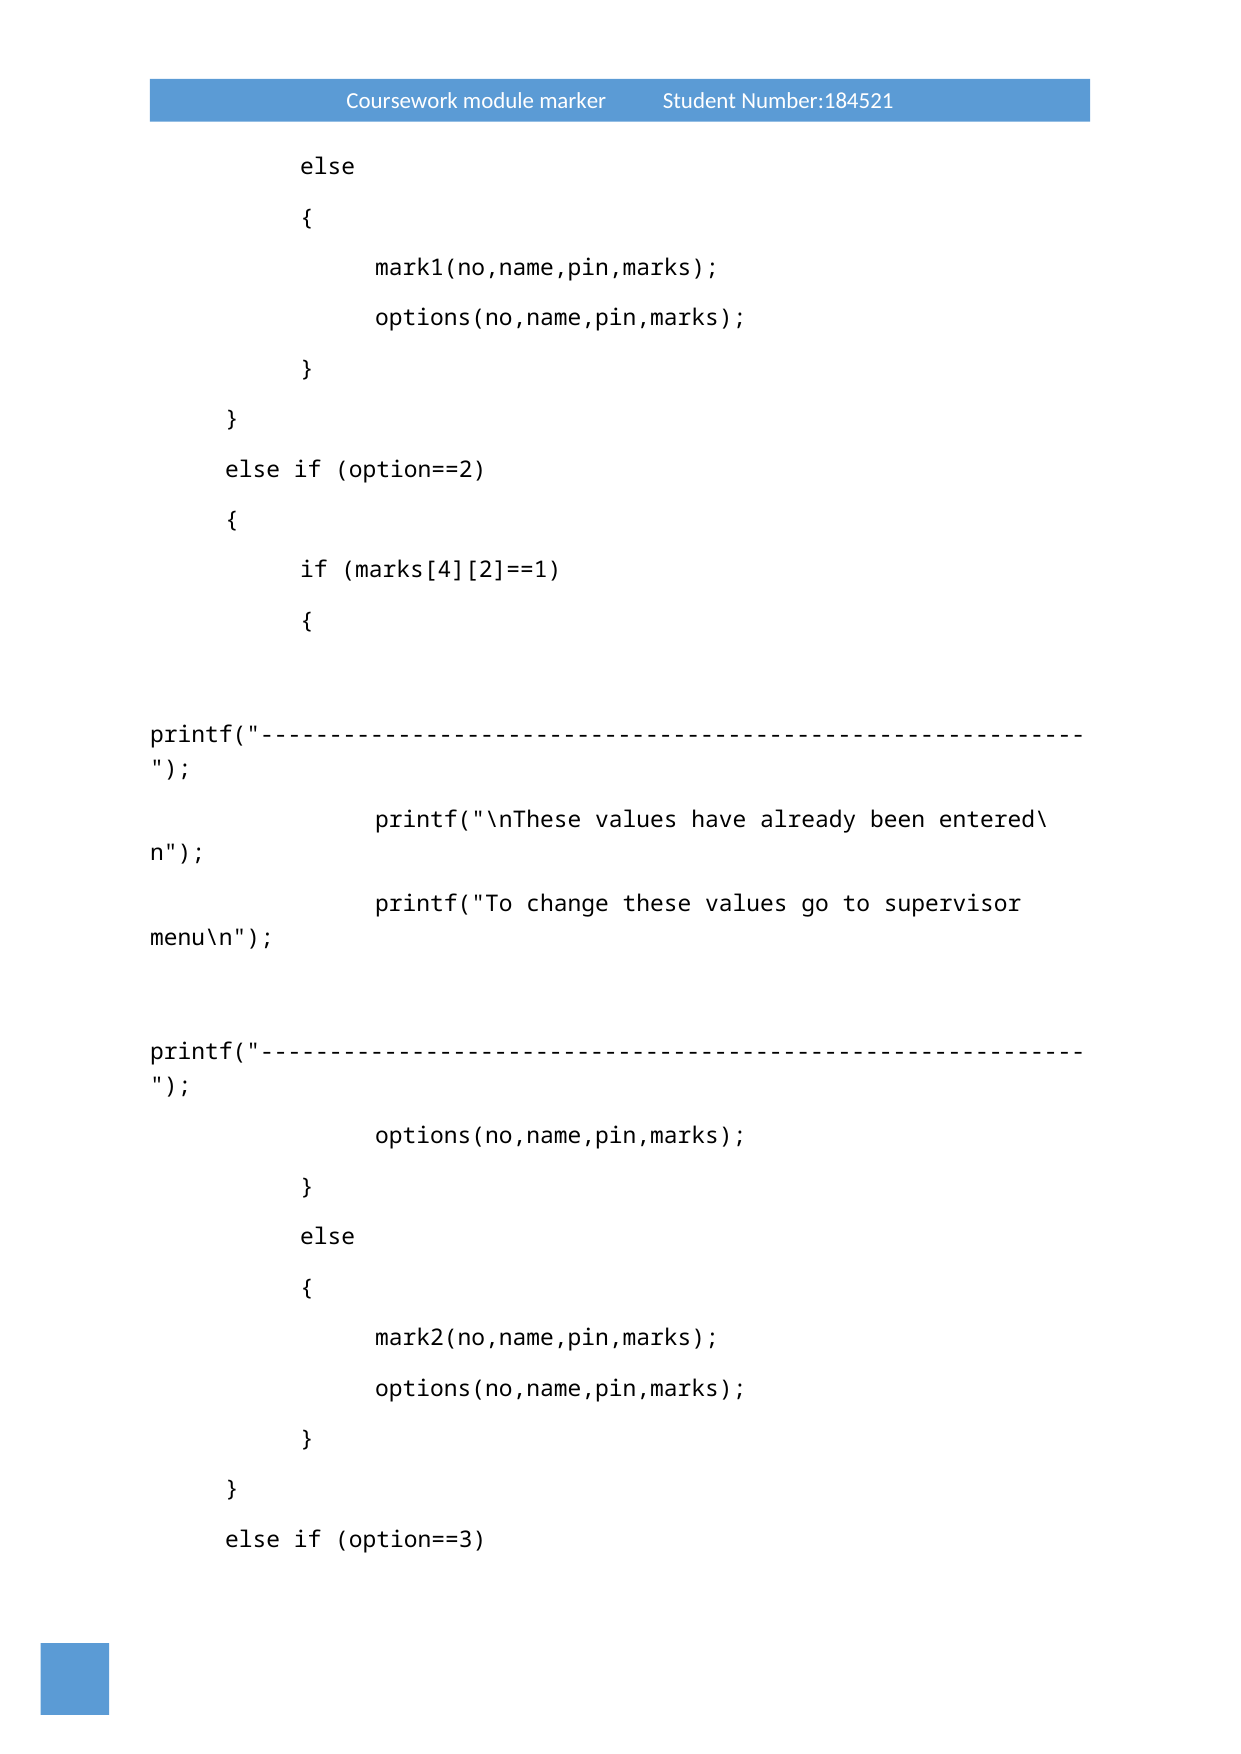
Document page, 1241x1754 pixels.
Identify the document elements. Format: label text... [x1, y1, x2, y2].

text } [150, 1422, 1090, 1453]
text printf("------------------------------------------------------------"); [150, 971, 1090, 1100]
text mark1(no,name,pin,marks); [150, 251, 1090, 282]
text { [150, 200, 1090, 232]
text else [150, 1220, 1090, 1251]
text else if (option==3) [150, 1523, 1090, 1554]
text printf("\nThese values have already been entered\n"); [150, 803, 1090, 868]
text } [150, 1472, 1090, 1503]
text options(no,name,pin,marks); [150, 301, 1090, 332]
text { [150, 1271, 1090, 1302]
text options(no,name,pin,marks); [150, 1119, 1090, 1151]
text { [150, 604, 1090, 635]
text } [150, 1170, 1090, 1201]
text } [150, 352, 1090, 383]
text else [150, 150, 1090, 181]
text { [150, 503, 1090, 534]
text options(no,name,pin,marks); [150, 1371, 1090, 1403]
text if (marks[4][2]==1) [150, 553, 1090, 584]
text printf("To change these values go to supervisor menu\n"); [150, 887, 1090, 952]
text mark2(no,name,pin,marks); [150, 1321, 1090, 1352]
text printf("------------------------------------------------------------"); [150, 654, 1090, 783]
text else if (option==2) [150, 452, 1090, 484]
text } [150, 402, 1090, 433]
